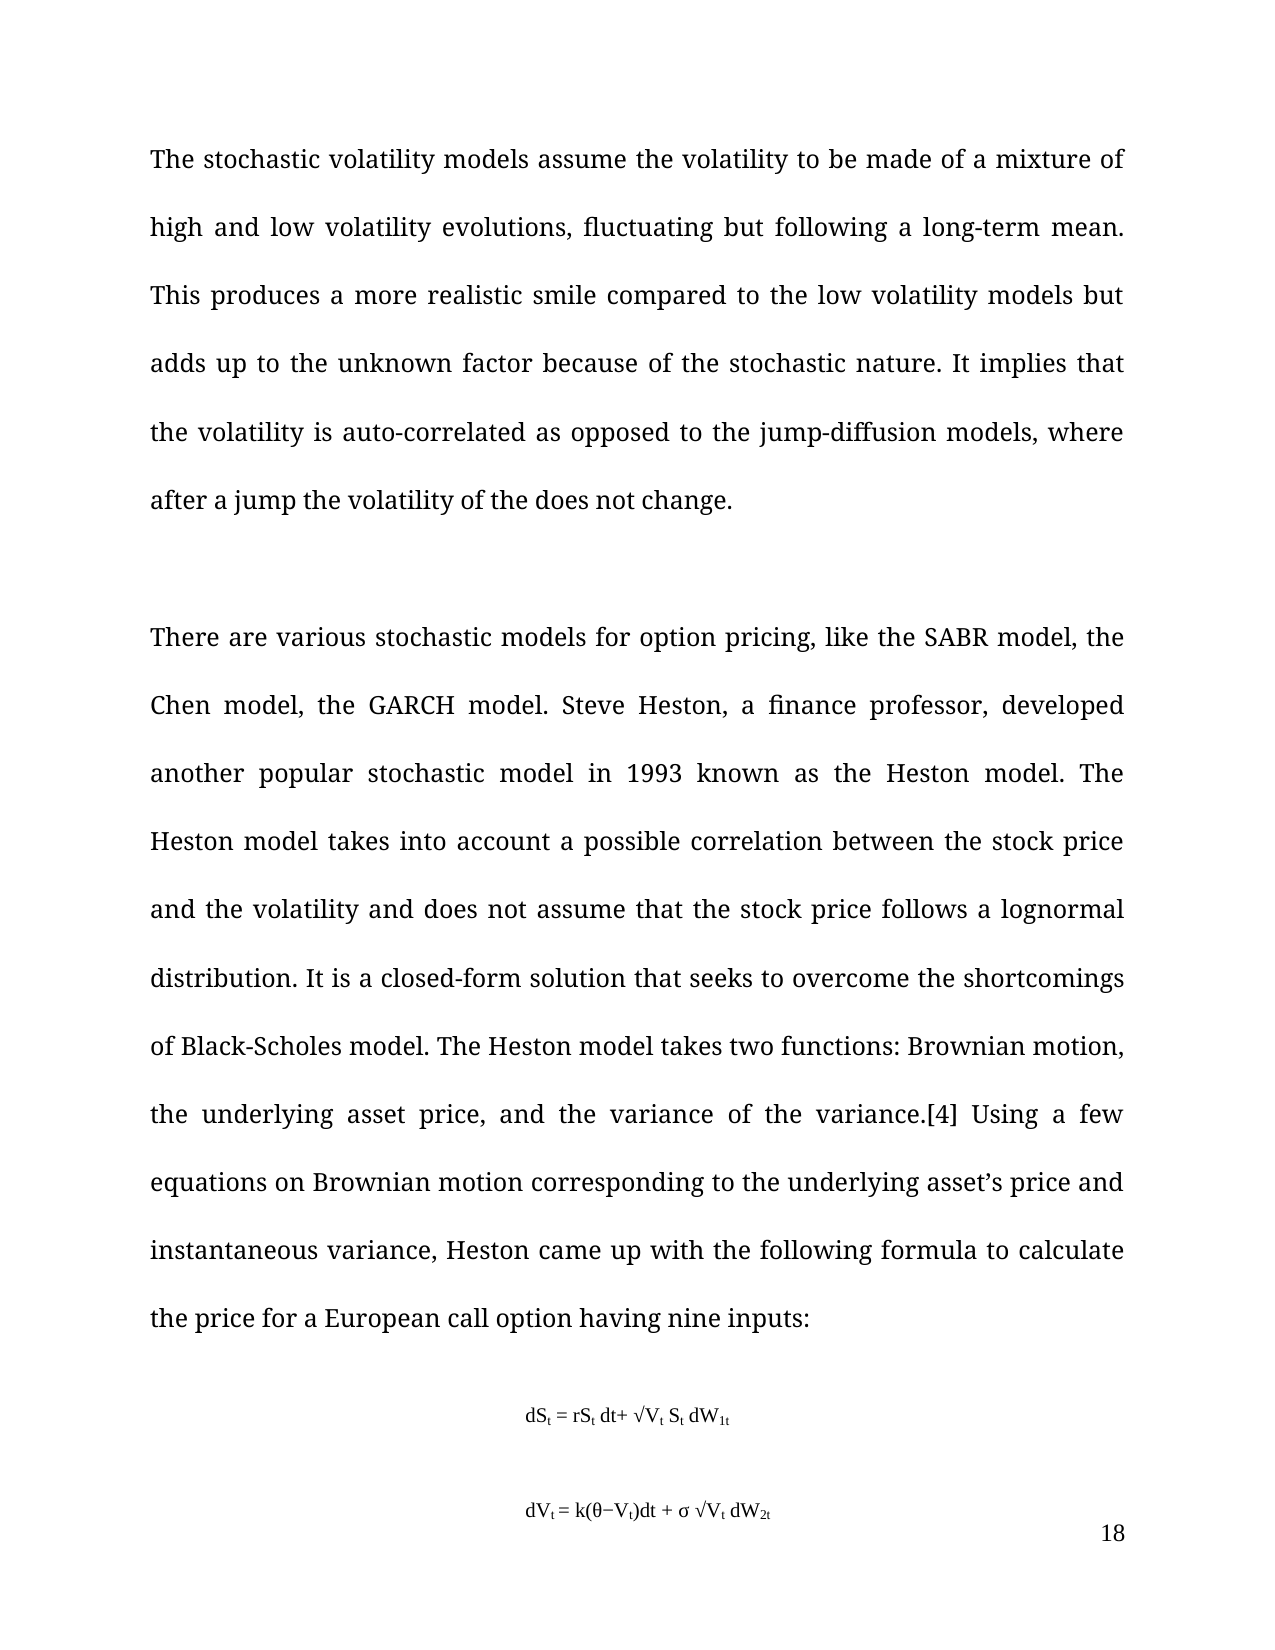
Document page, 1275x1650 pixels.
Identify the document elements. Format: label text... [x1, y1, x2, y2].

text The stochastic volatility models assume the volatility to be made of a mixture of high and low volatility evolutions, fluctuating but following a long-term mean. This produces a more realistic smile compared to the low volatility models but adds up to the unknown factor because of the stochastic nature. It implies that the volatility is auto-correlated as opposed to the jump-diffusion models, where after a jump the volatility of the does not change. [150, 142, 1125, 516]
text There are various stochastic models for option pricing, like the SABR model, the Chen model, the GARCH model. Steve Heston, a finance professor, developed another popular stochastic model in 1993 known as the Heston model. The Heston model takes into account a possible correlation between the stock price and the volatility and does not assume that the stock price follows a lognormal distribution. It is a closed-form solution that seeks to overcome the shortcomings of Black-Scholes model. The Heston model takes two functions: Brownian motion, the underlying asset price, and the variance of the variance.[4] Using a few equations on Brownian motion corresponding to the underlying asset’s price and instantaneous variance, Heston came up with the following formula to calculate the price for a European call option having nine inputs: [150, 619, 1125, 1335]
text dSt = rSt dt+ √Vt St dW1t [525, 1403, 1137, 1430]
text dVt = k(θ−Vt)dt + σ √Vt dW2t [525, 1498, 1137, 1524]
